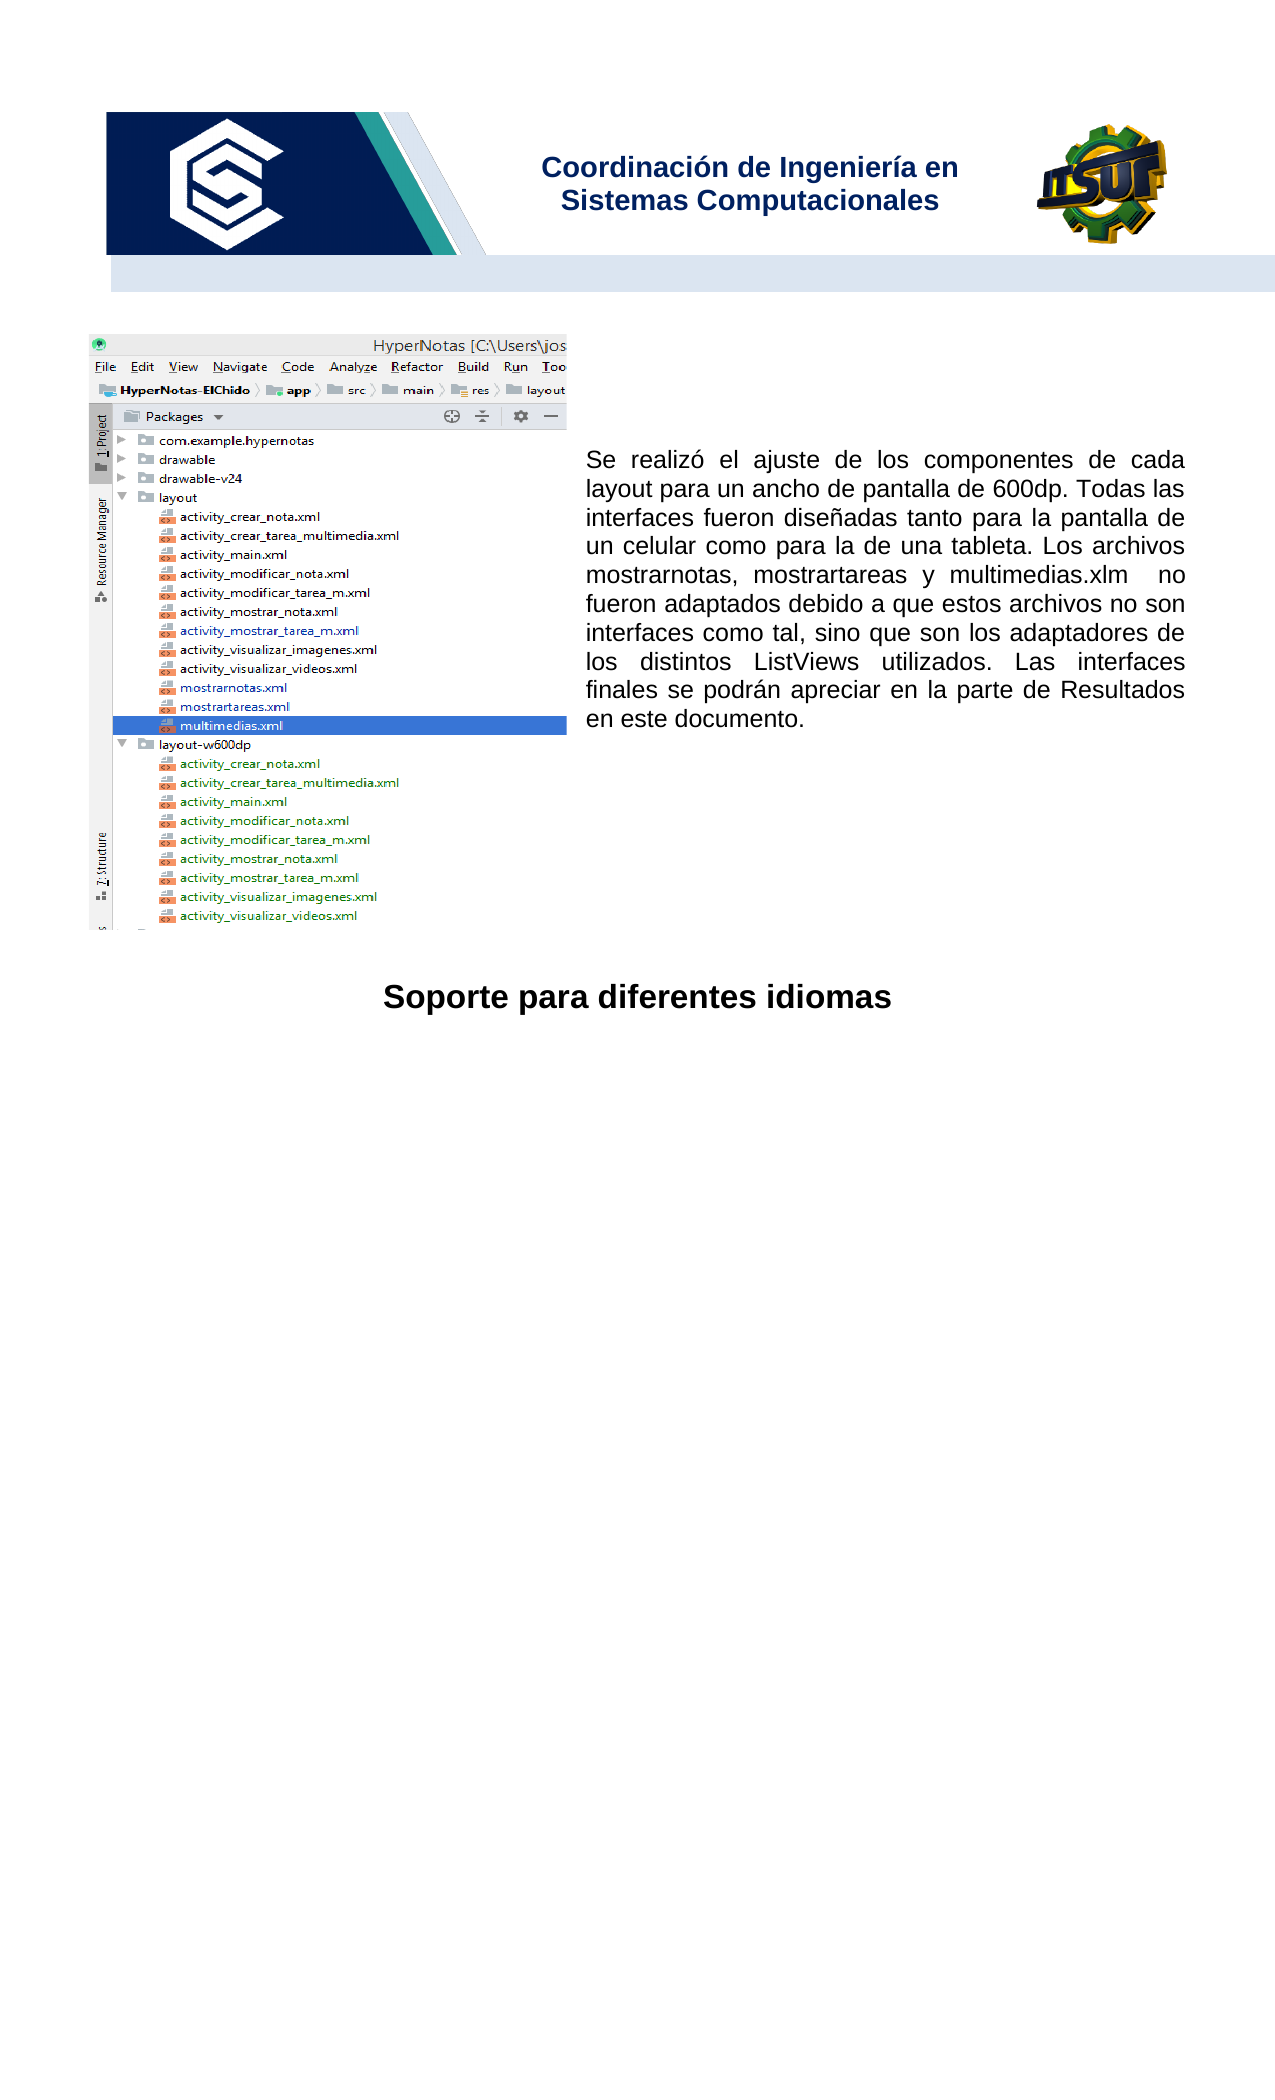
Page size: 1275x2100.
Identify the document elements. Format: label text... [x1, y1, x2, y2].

picture [1012, 112, 1199, 252]
text Se realizó el ajuste de los componentes de cada layout para un ancho de pantalla de 600dp. Todas las interfaces fueron diseñadas tanto para la pantalla de un celular como para la de una tableta. Los archivos mostrarnotas, mostrartareas y multimedias.xlm no fueron adaptados debido a que estos archivos no son interfaces como tal, sino que son los adaptadores de los distintos ListViews utilizados. Las interfaces finales se podrán apreciar en la parte de Resultados en este documento. [567, 445, 1186, 733]
picture [106, 112, 488, 255]
text Soporte para diferentes idiomas [89, 977, 1186, 1016]
picture [88, 334, 567, 930]
